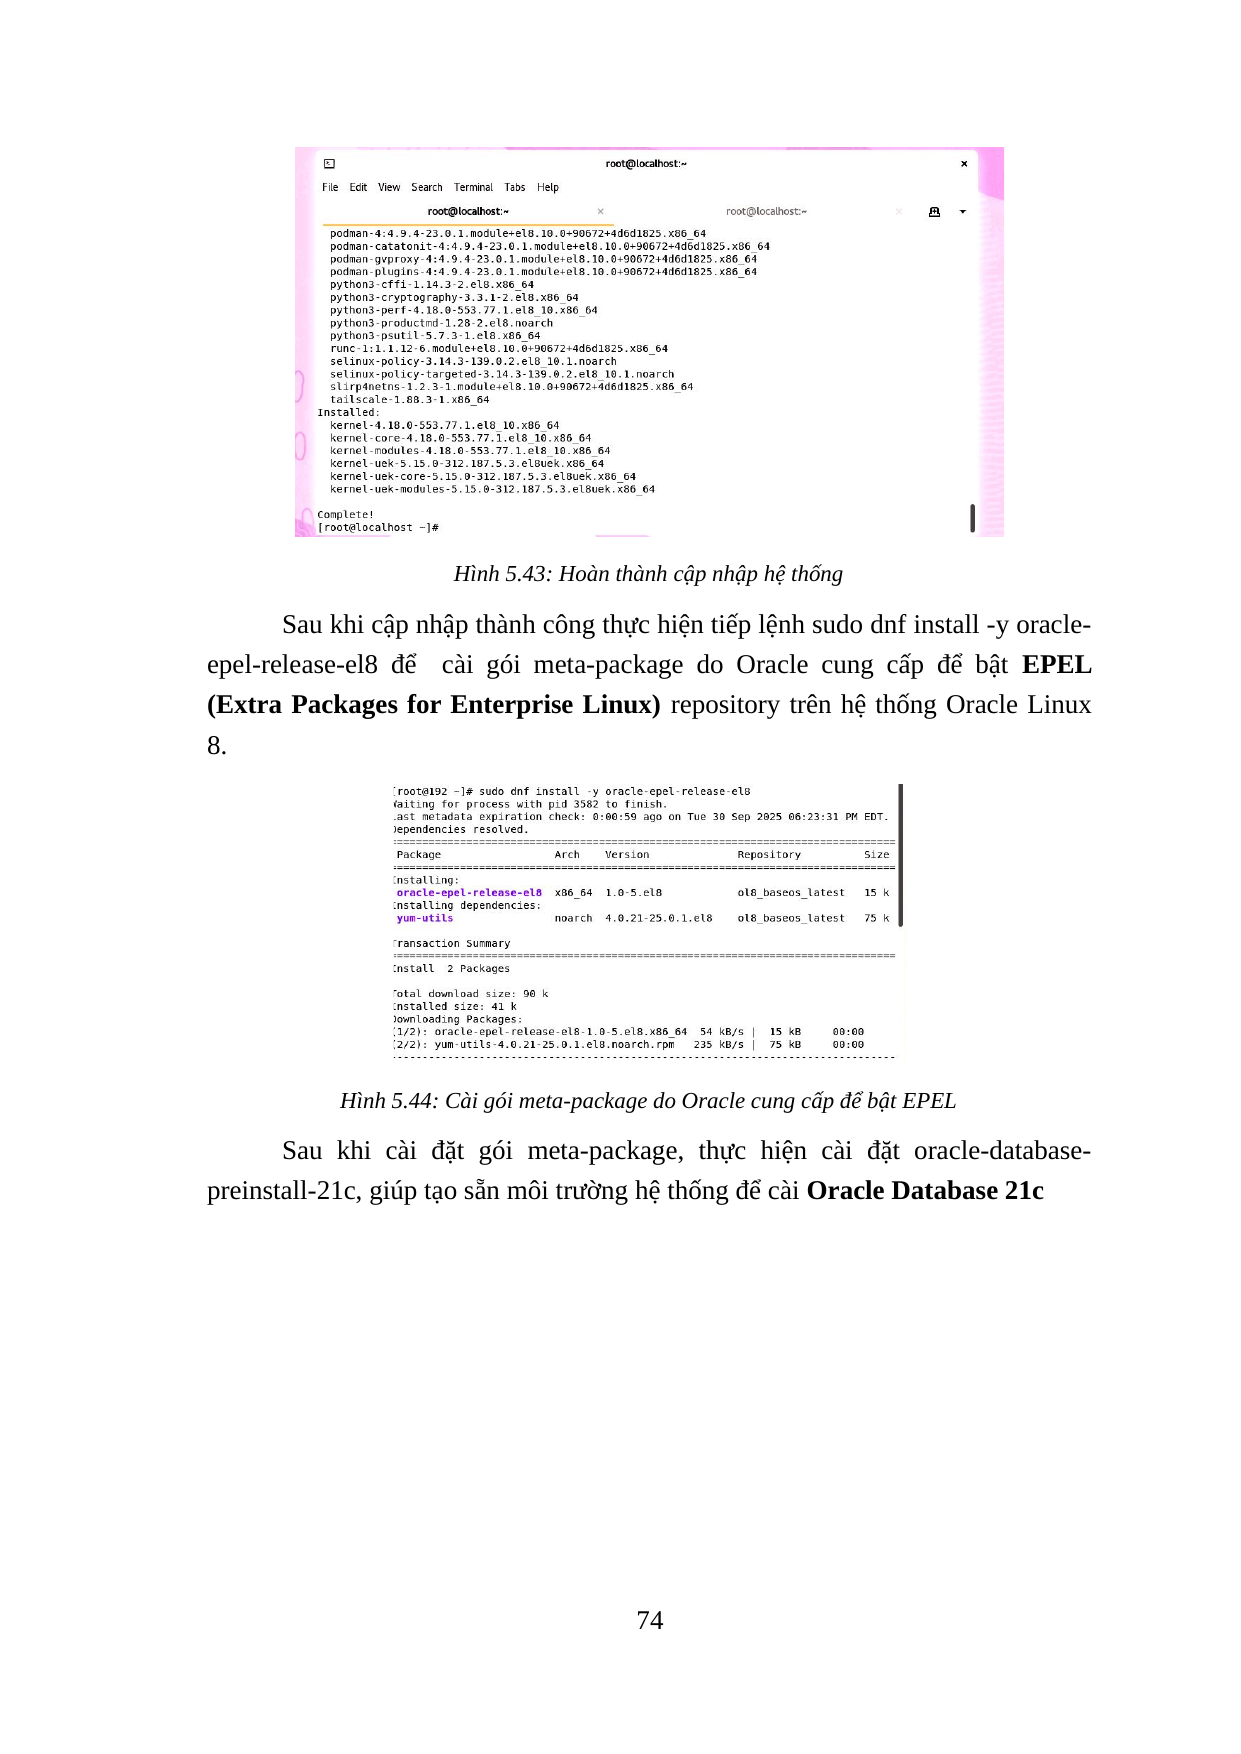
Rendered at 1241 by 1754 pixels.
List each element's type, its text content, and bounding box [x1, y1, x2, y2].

picture [393, 784, 906, 1063]
text Sau khi cập nhập thành công thực hiện tiếp lệnh sudo dnf install -y oracle-epel-release-el8 để cài gói meta-package do Oracle cung cấp để bật EPEL (Extra Packages for Enterprise Linux) repository trên hệ thống Oracle Linux 8. [207, 608, 1092, 760]
text Sau khi cài đặt gói meta-package, thực hiện cài đặt oracle-database-preinstall-21c, giúp tạo sẵn môi trường hệ thống để cài Oracle Database 21c [207, 1134, 1092, 1206]
picture [295, 147, 1005, 537]
